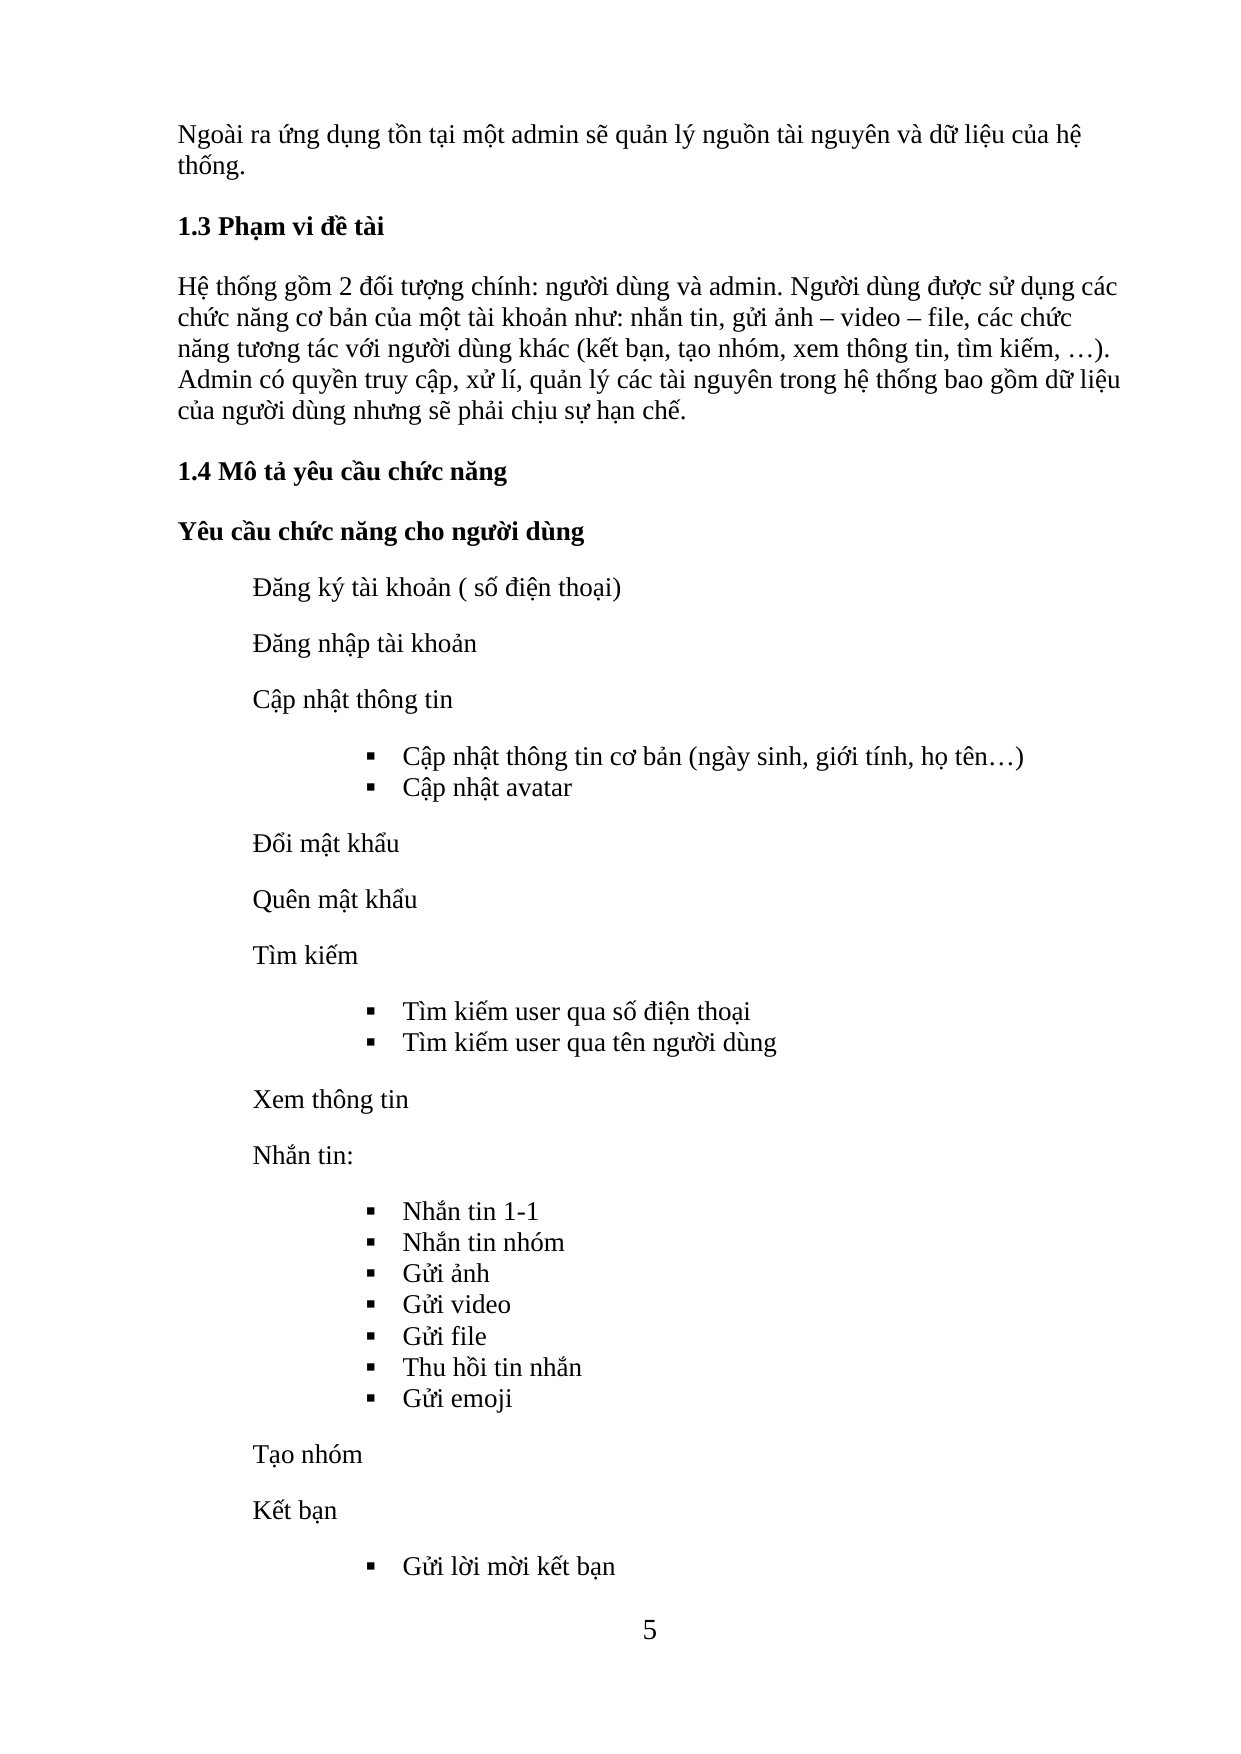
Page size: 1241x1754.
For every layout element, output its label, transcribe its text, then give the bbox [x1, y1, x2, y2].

text Đăng nhập tài khoản [177, 627, 1122, 658]
text Ngoài ra ứng dụng tồn tại một admin sẽ quản lý nguồn tài nguyên và dữ liệu của hệ thống. [177, 118, 1122, 180]
text Tạo nhóm [177, 1438, 1122, 1469]
text Nhắn tin: [177, 1139, 1122, 1170]
text Đăng ký tài khoản ( số điện thoại) [177, 571, 1122, 602]
list Cập nhật avatar [365, 771, 1122, 802]
list Tìm kiếm user qua tên người dùng [365, 1027, 1122, 1058]
list Nhắn tin nhóm [365, 1226, 1122, 1257]
list Cập nhật thông tin cơ bản (ngày sinh, giới tính, họ tên…) [365, 740, 1122, 771]
list Gửi lời mời kết bạn [365, 1550, 1122, 1581]
text Đổi mật khẩu [177, 827, 1122, 858]
list Nhắn tin 1-1 [365, 1195, 1122, 1226]
subtitle 1.4 Mô tả yêu cầu chức năng [177, 455, 1122, 486]
text Kết bạn [177, 1494, 1122, 1525]
text Yêu cầu chức năng cho người dùng [177, 515, 1122, 546]
list Gửi emoji [365, 1382, 1122, 1413]
text Hệ thống gồm 2 đối tượng chính: người dùng và admin. Người dùng được sử dụng các chức năng cơ bản của một tài khoản như: nhắn tin, gửi ảnh – video – file, các chức năng tương tác với người dùng khác (kết bạn, tạo nhóm, xem thông tin, tìm kiếm, …). Admin có quyền truy cập, xử lí, quản lý các tài nguyên trong hệ thống bao gồm dữ liệu của người dùng nhưng sẽ phải chịu sự hạn chế. [177, 270, 1122, 426]
text Xem thông tin [177, 1083, 1122, 1114]
list Tìm kiếm user qua số điện thoại [365, 995, 1122, 1027]
list Gửi video [365, 1288, 1122, 1319]
subtitle 1.3 Phạm vi đề tài [177, 209, 1122, 241]
text Quên mật khẩu [177, 883, 1122, 914]
list Gửi file [365, 1319, 1122, 1351]
list Thu hồi tin nhắn [365, 1351, 1122, 1382]
text Cập nhật thông tin [177, 683, 1122, 715]
list Gửi ảnh [365, 1257, 1122, 1288]
text Tìm kiếm [177, 939, 1122, 970]
